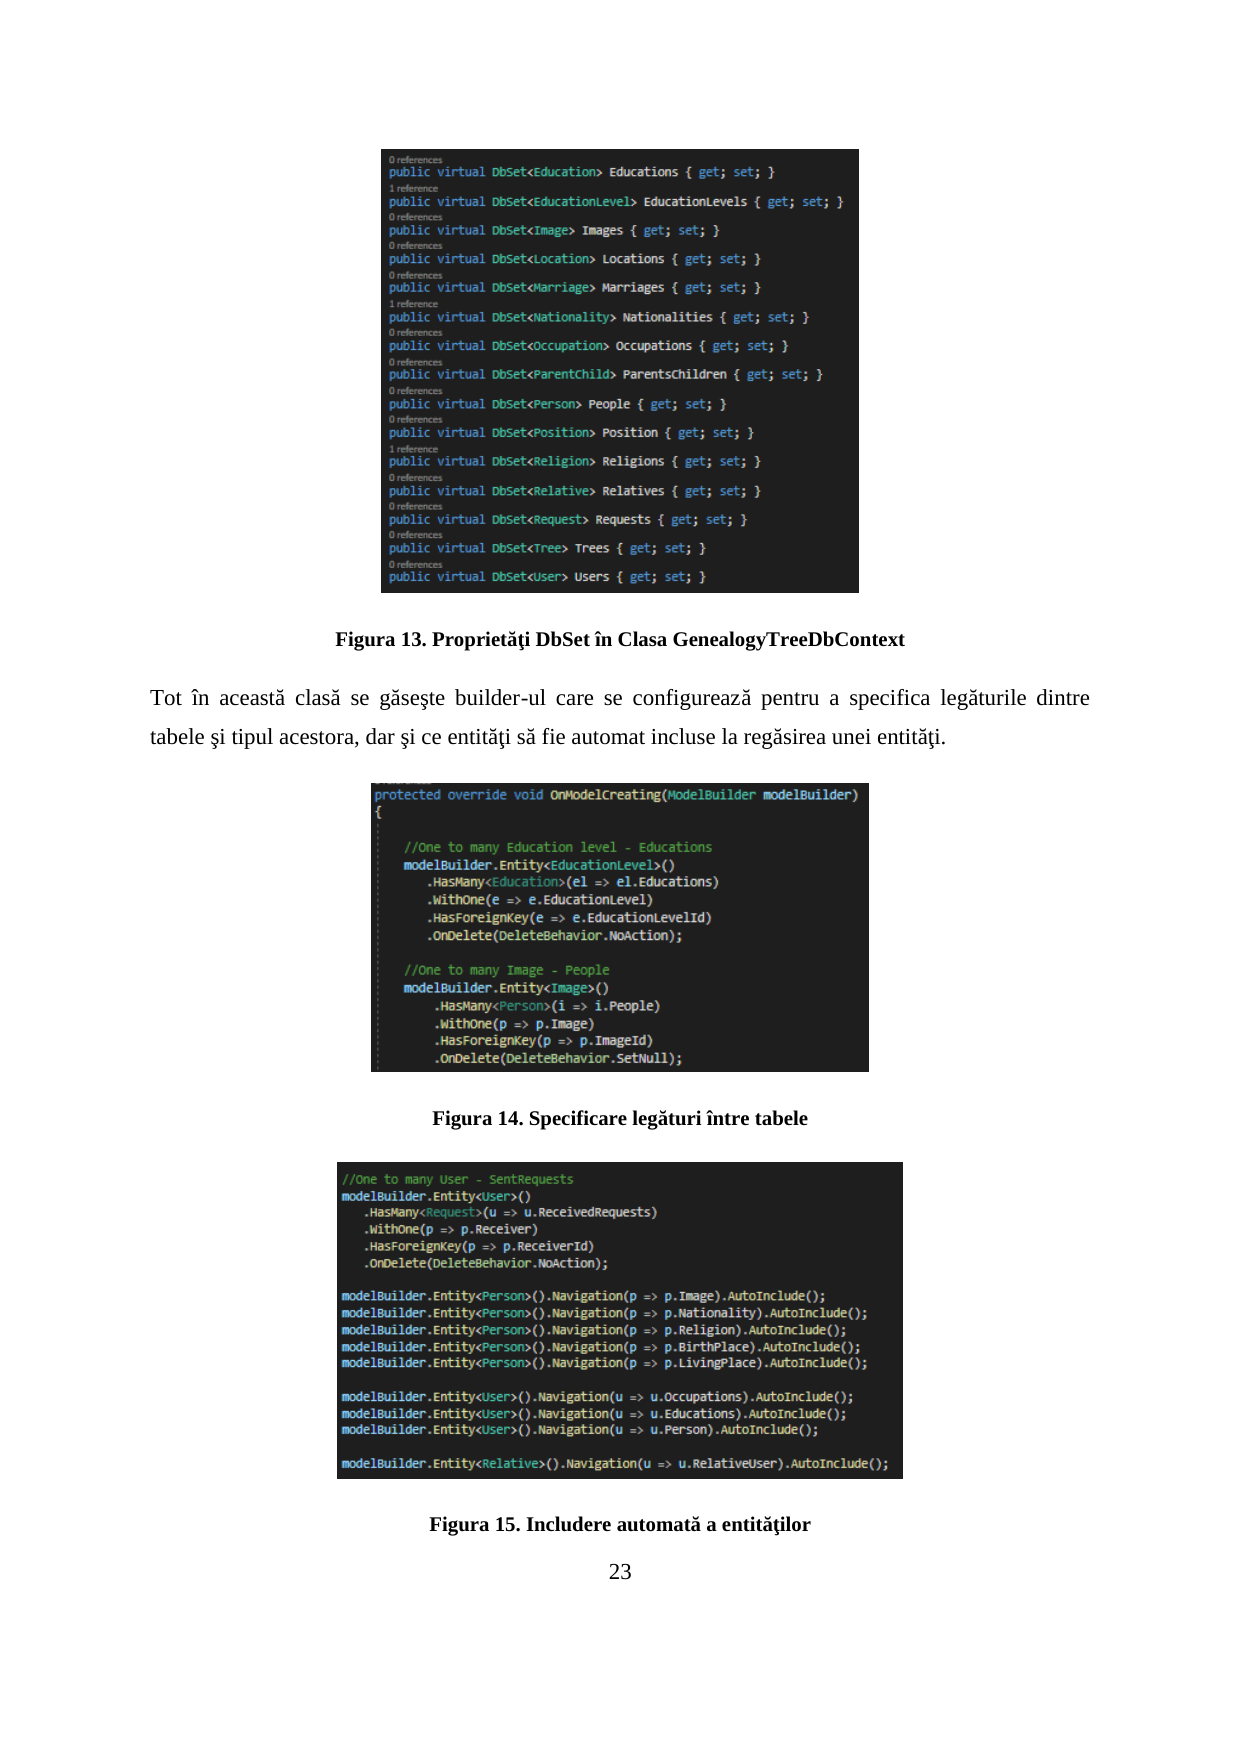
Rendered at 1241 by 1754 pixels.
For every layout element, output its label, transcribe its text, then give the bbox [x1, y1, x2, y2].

text Figura 14. Specificare legături între tabele [150, 1106, 1090, 1130]
picture [381, 149, 859, 593]
text Tot în această clasă se găseşte builder-ul care se configurează pentru a specifica legăturile dintre tabele şi tipul acestora, dar şi ce entităţi să fie automat incluse la regăsirea unei entităţi. [150, 684, 1090, 750]
text Figura 15. Includere automată a entităţilor [150, 1512, 1090, 1536]
text Figura 13. Proprietăţi DbSet în Clasa GenealogyTreeDbContext [150, 627, 1090, 651]
picture [337, 1162, 903, 1479]
picture [371, 783, 869, 1072]
